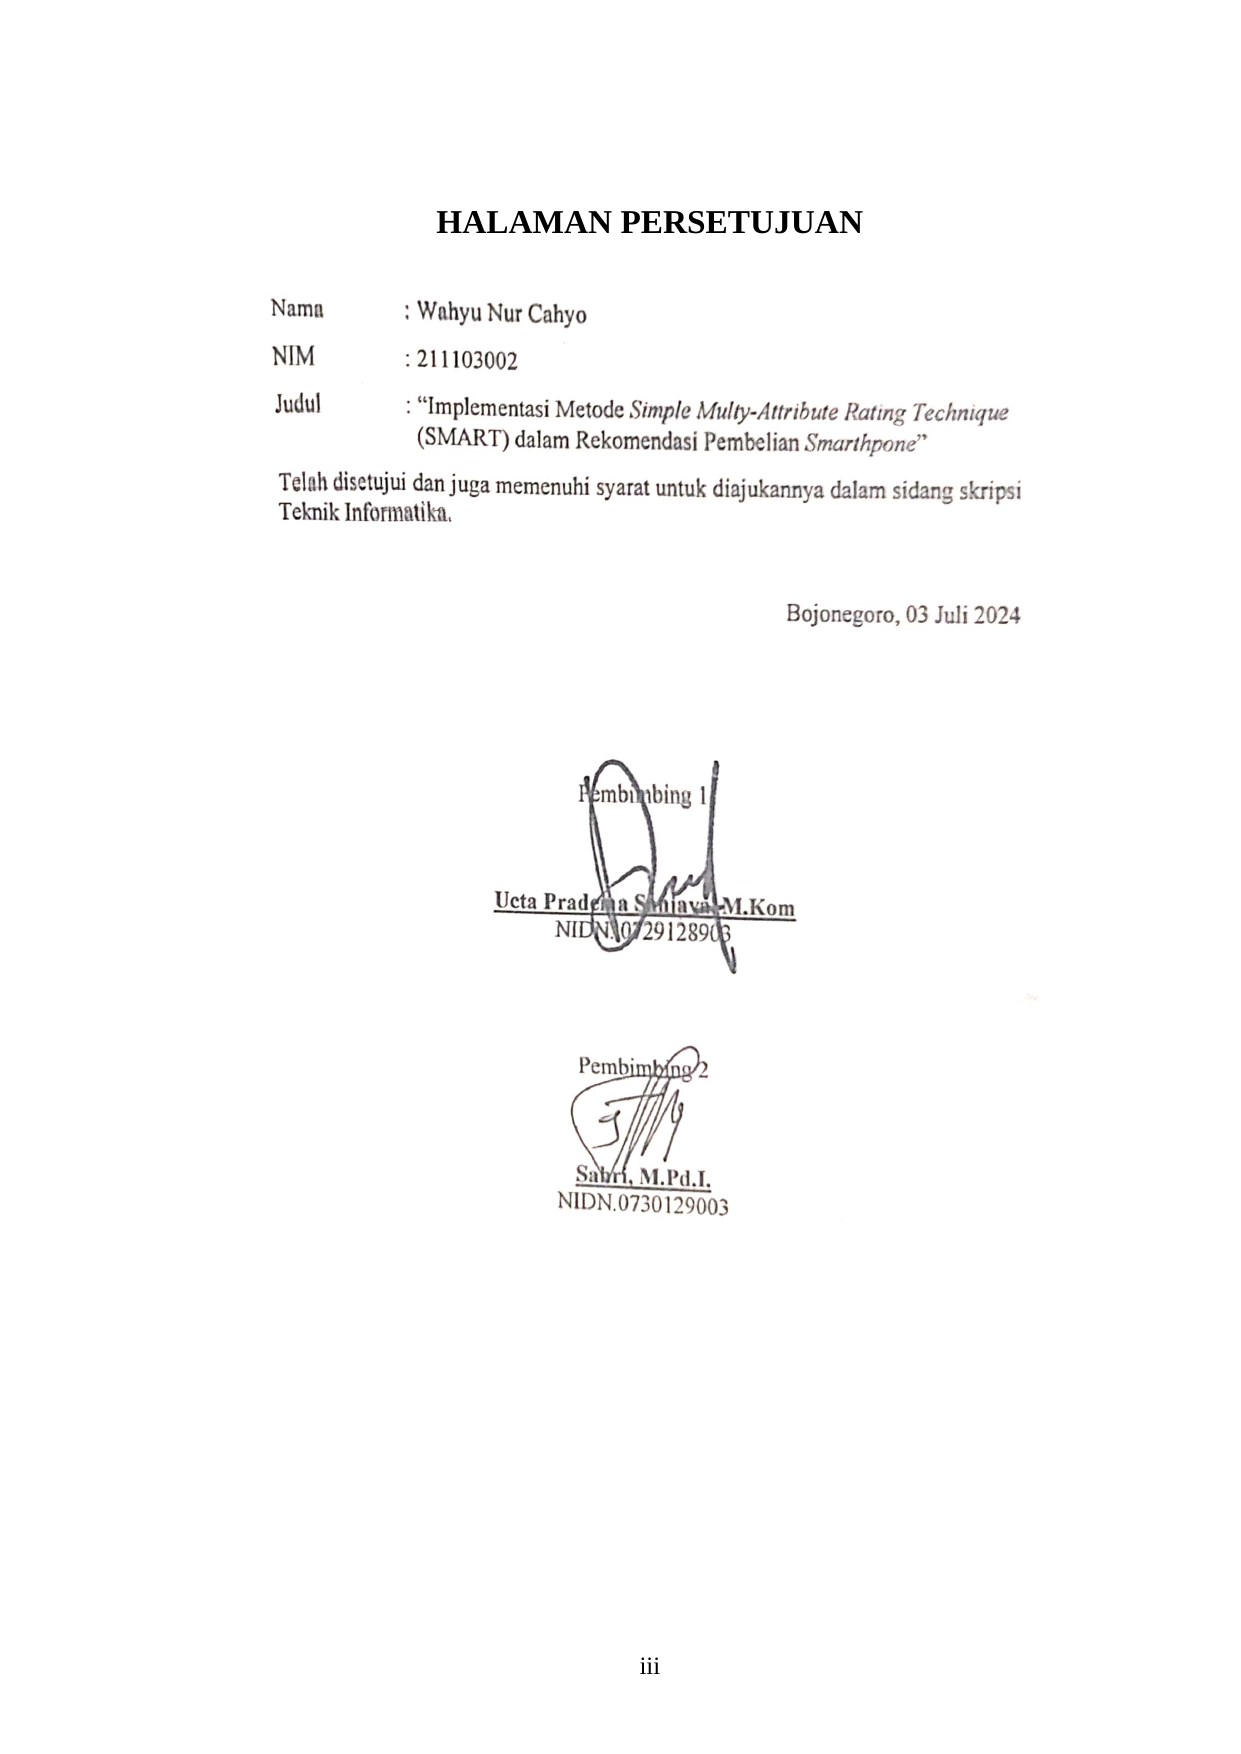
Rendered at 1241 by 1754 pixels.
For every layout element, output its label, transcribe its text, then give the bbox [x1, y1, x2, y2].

subtitle HALAMAN PERSETUJUAN [236, 202, 1063, 241]
picture [236, 268, 1050, 1247]
